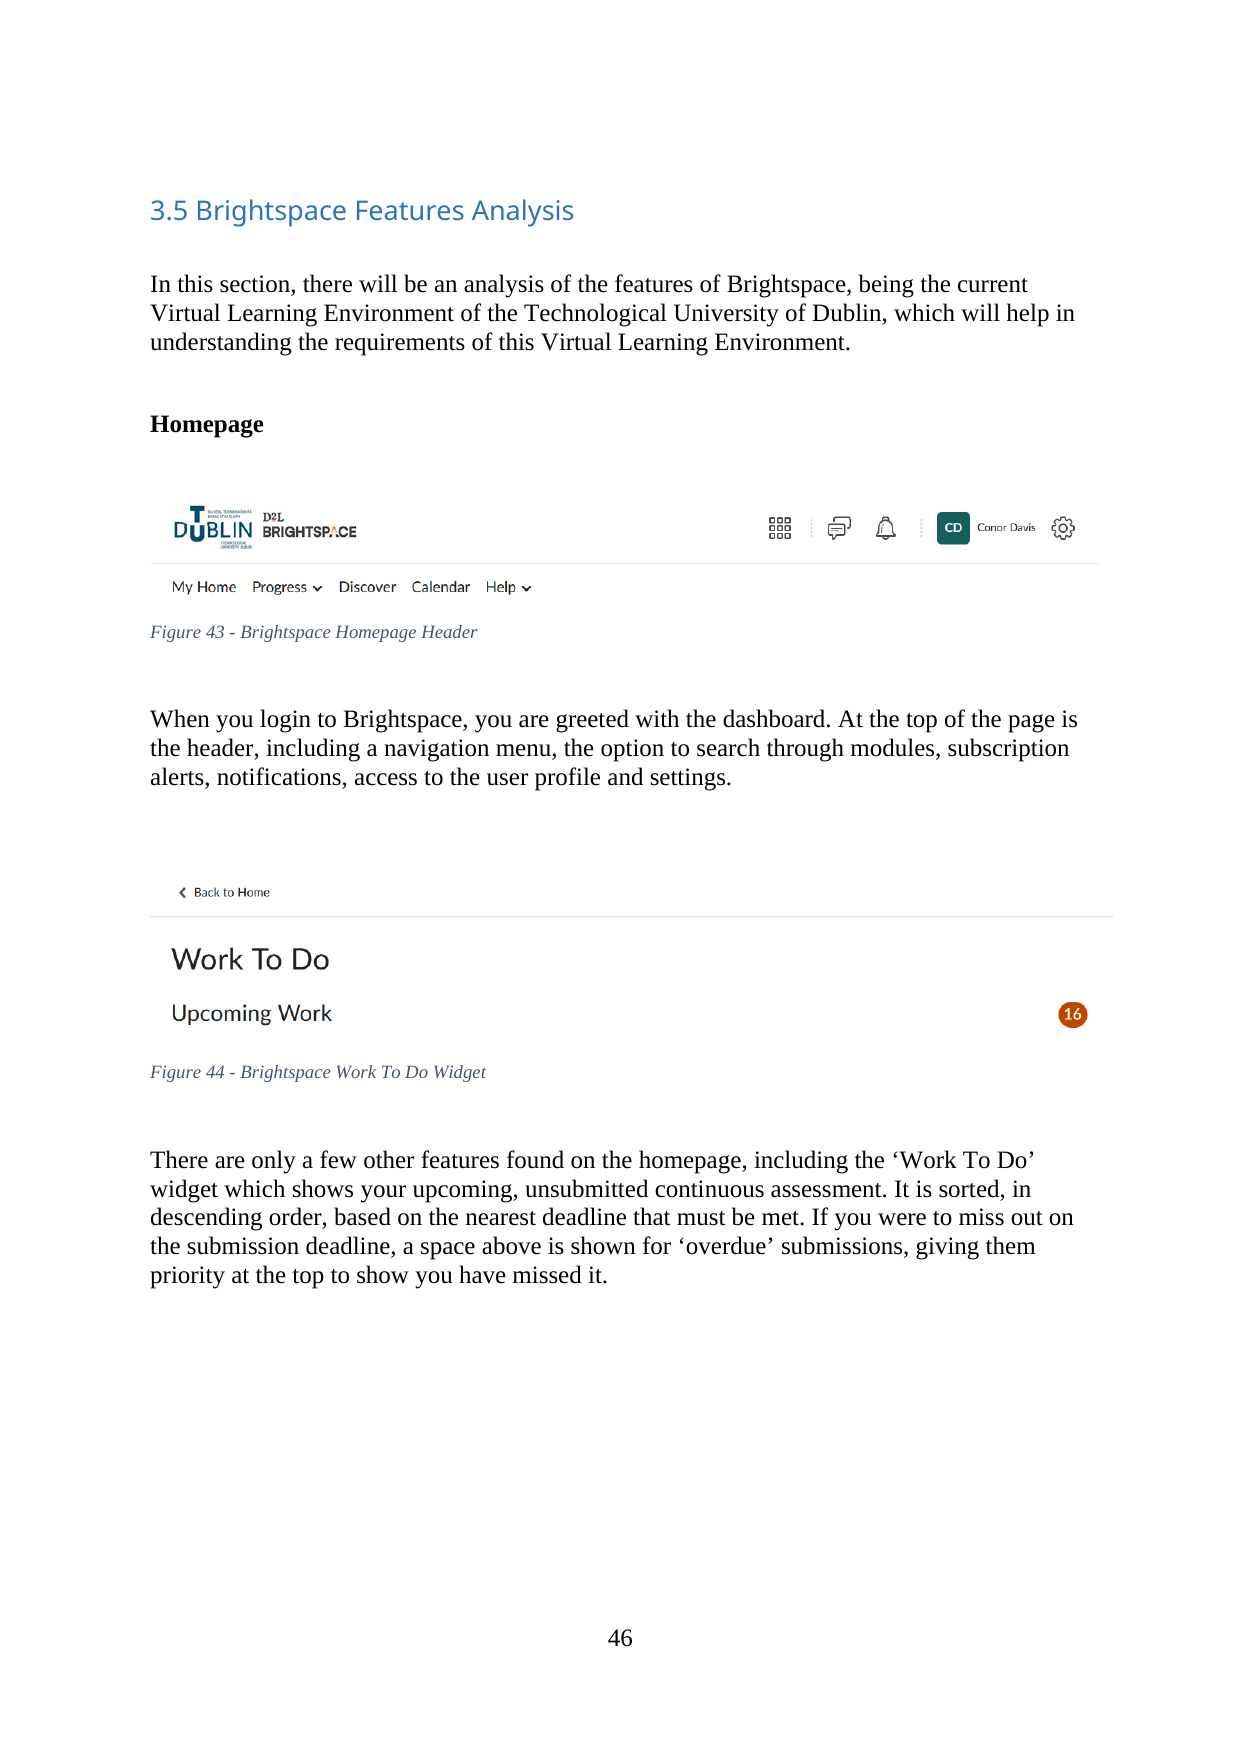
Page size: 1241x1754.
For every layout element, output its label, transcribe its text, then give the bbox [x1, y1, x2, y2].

text Homepage [150, 409, 1090, 438]
text When you login to Brightspace, you are greeted with the dashboard. At the top of the page is the header, including a navigation menu, the option to search through modules, subscription alerts, notifications, access to the user profile and settings. [150, 704, 1090, 819]
text There are only a few other features found on the homepage, including the ‘Work To Do’ widget which shows your upcoming, unsubmitted continuous assessment. It is sorted, in descending order, based on the nearest deadline that must be met. If you were to miss out on the submission deadline, a space above is shown for ‘overdue’ submissions, giving them priority at the top to show you have missed it. [150, 1145, 1090, 1289]
text Figure 44 - Brightspace Work To Do Widget [150, 1061, 1090, 1083]
subtitle 3.5 Brightspace Features Analysis [150, 191, 1090, 228]
picture [150, 873, 1114, 1049]
picture [150, 491, 1099, 609]
text Figure 43 - Brightspace Homepage Header [150, 621, 1090, 642]
text In this section, there will be an analysis of the features of Brightspace, being the current Virtual Learning Environment of the Technological University of Dublin, which will help in understanding the requirements of this Virtual Learning Environment. [150, 269, 1090, 356]
